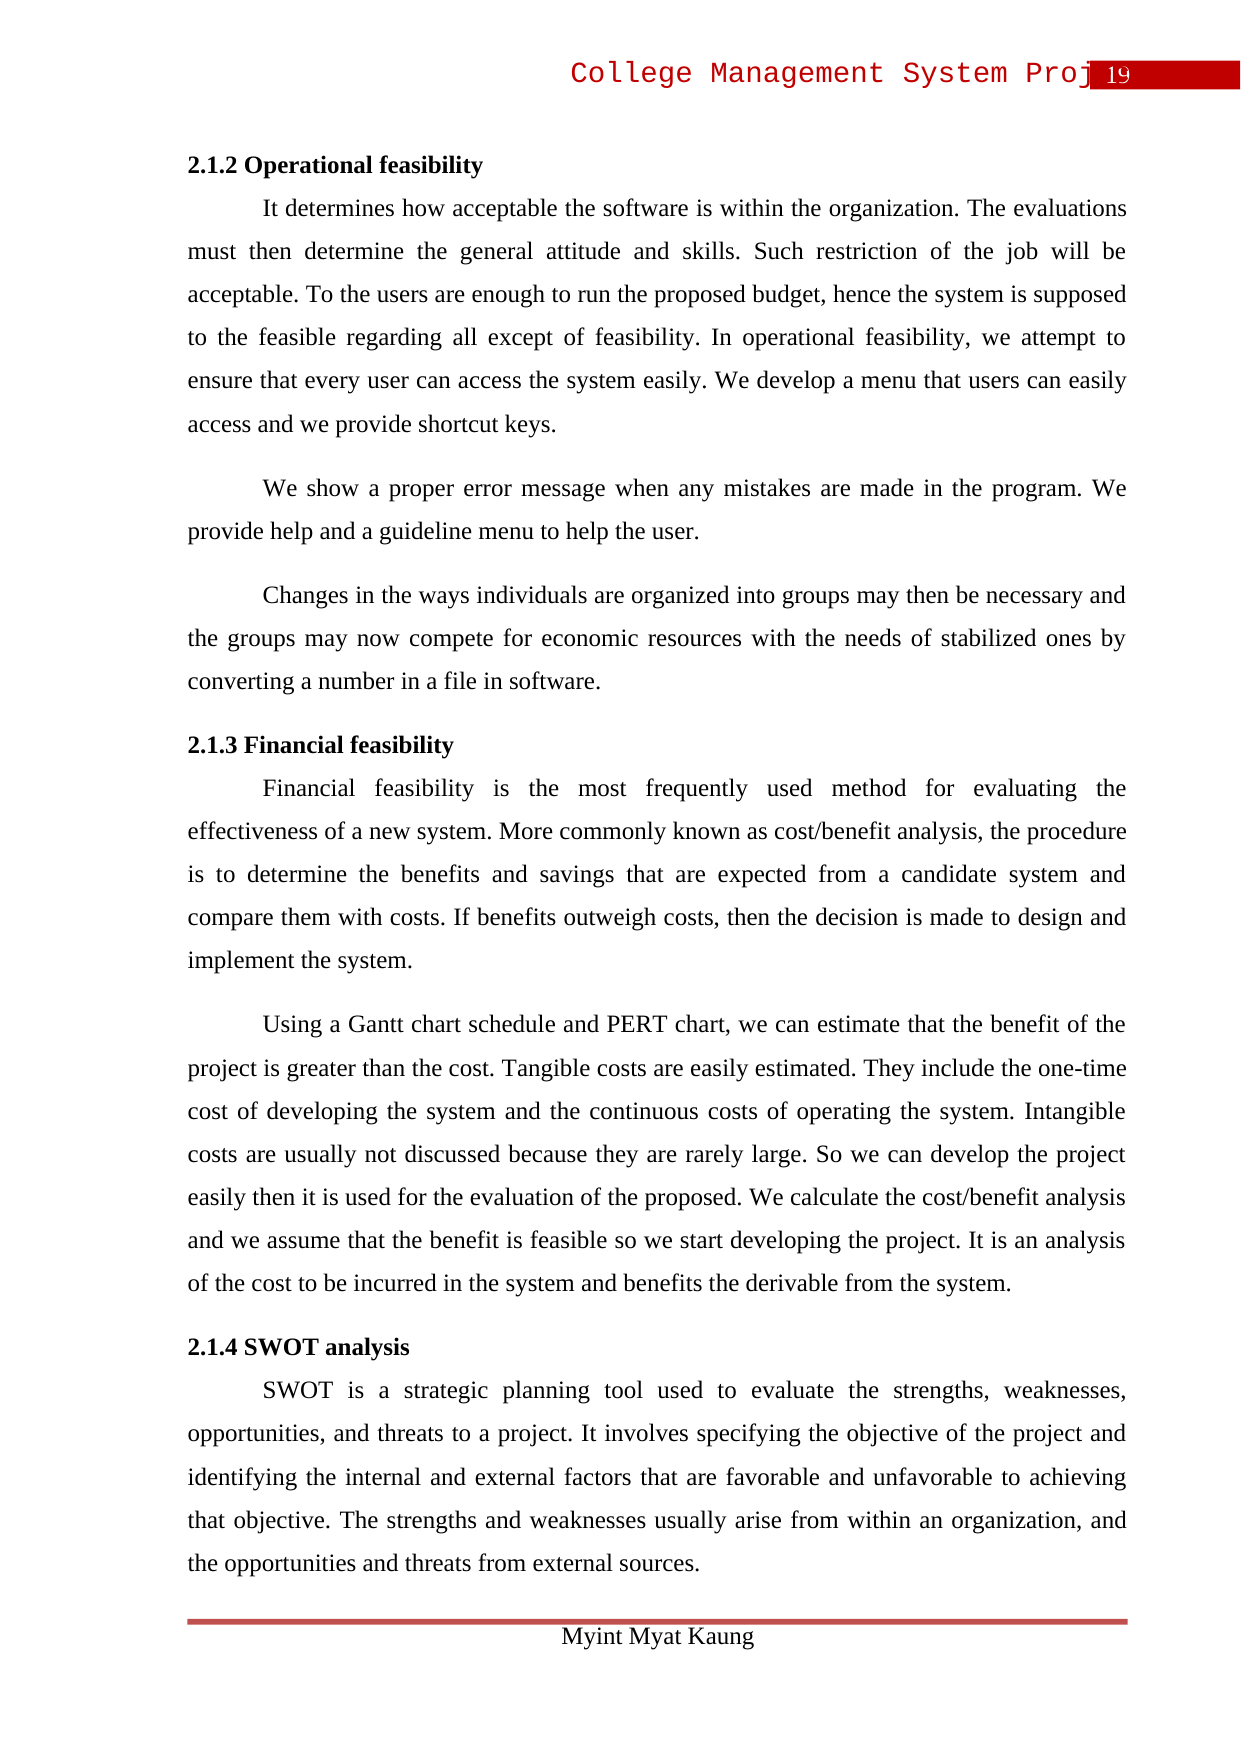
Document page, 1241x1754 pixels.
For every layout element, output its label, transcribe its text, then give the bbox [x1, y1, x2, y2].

text It determines how acceptable the software is within the organization. The evaluations must then determine the general attitude and skills. Such restriction of the job will be acceptable. To the users are enough to run the proposed budget, hence the system is supposed to the feasible regarding all except of feasibility. In operational feasibility, we attempt to ensure that every user can access the system easily. We develop a menu that users can easily access and we provide shortcut keys. [187, 193, 1128, 437]
subtitle 2.1.2 Operational feasibility [187, 150, 1128, 179]
text We show a proper error message when any mistakes are made in the program. We provide help and a guideline menu to help the user. [187, 473, 1128, 544]
text SWOT is a strategic planning tool used to evaluate the strengths, weaknesses, opportunities, and threats to a project. It involves specifying the objective of the project and identifying the internal and external factors that are favorable and unfavorable to achieving that objective. The strengths and weaknesses usually arise from within an organization, and the opportunities and threats from external sources. [187, 1375, 1128, 1577]
subtitle 2.1.3 Financial feasibility [187, 730, 1128, 759]
text Financial feasibility is the most frequently used method for evaluating the effectiveness of a new system. More commonly known as cost/benefit analysis, the procedure is to determine the benefits and savings that are expected from a candidate system and compare them with costs. If benefits outweigh costs, then the decision is made to design and implement the system. [187, 773, 1128, 974]
subtitle 2.1.4 SWOT analysis [187, 1332, 1128, 1361]
text Using a Gantt chart schedule and PERT chart, we can estimate that the benefit of the project is greater than the cost. Tangible costs are easily estimated. They include the one-time cost of developing the system and the continuous costs of operating the system. Intangible costs are usually not discussed because they are rarely large. So we can develop the project easily then it is used for the evaluation of the proposed. We calculate the cost/benefit analysis and we assume that the benefit is feasible so we start developing the project. It is an analysis of the cost to be incurred in the system and benefits the derivable from the system. [187, 1009, 1128, 1297]
text Changes in the ways individuals are organized into groups may then be necessary and the groups may now compete for economic resources with the needs of stabilized ones by converting a number in a file in software. [187, 580, 1128, 695]
